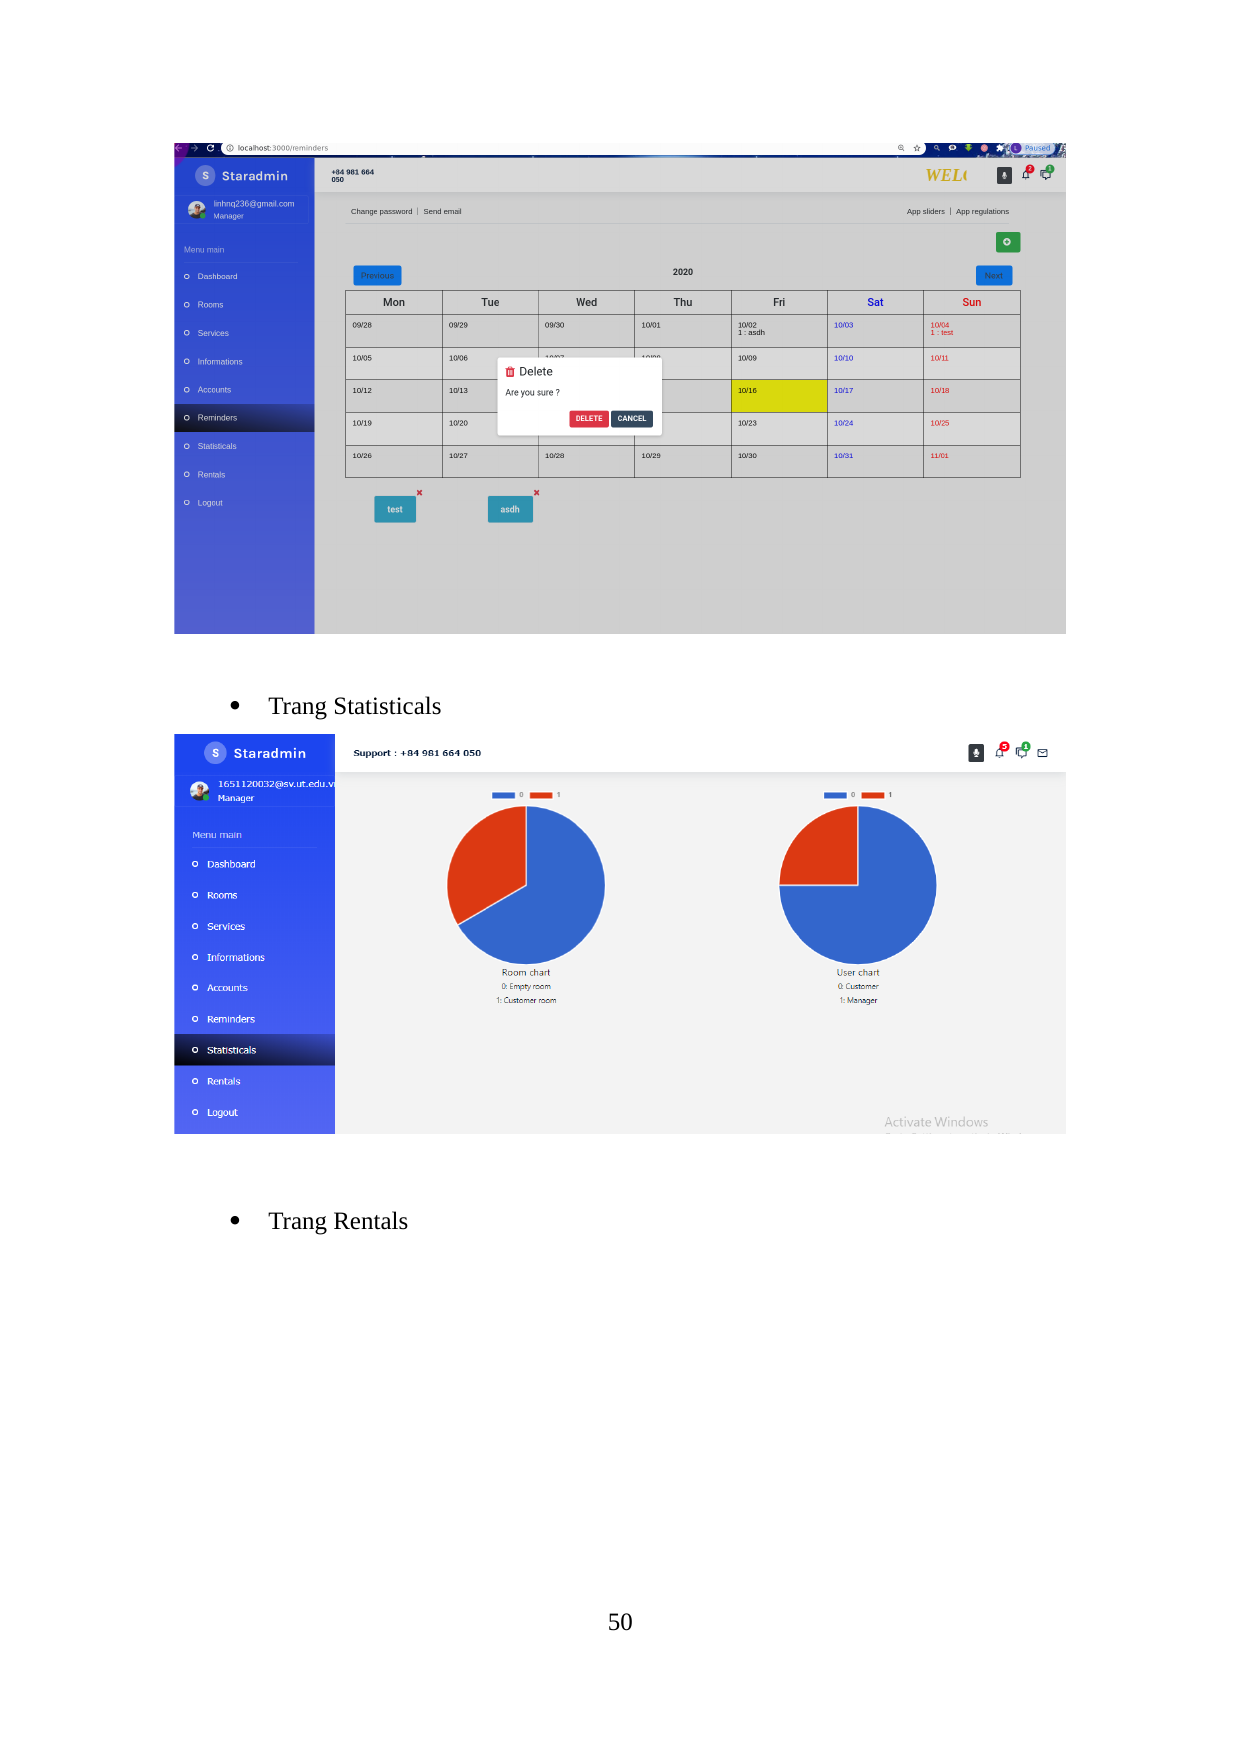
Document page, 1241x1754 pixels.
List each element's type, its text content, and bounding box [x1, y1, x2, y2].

list Trang Rentals [231, 1206, 1122, 1235]
picture [174, 143, 1066, 634]
list Trang Statisticals [231, 691, 1122, 720]
picture [174, 734, 1066, 1134]
